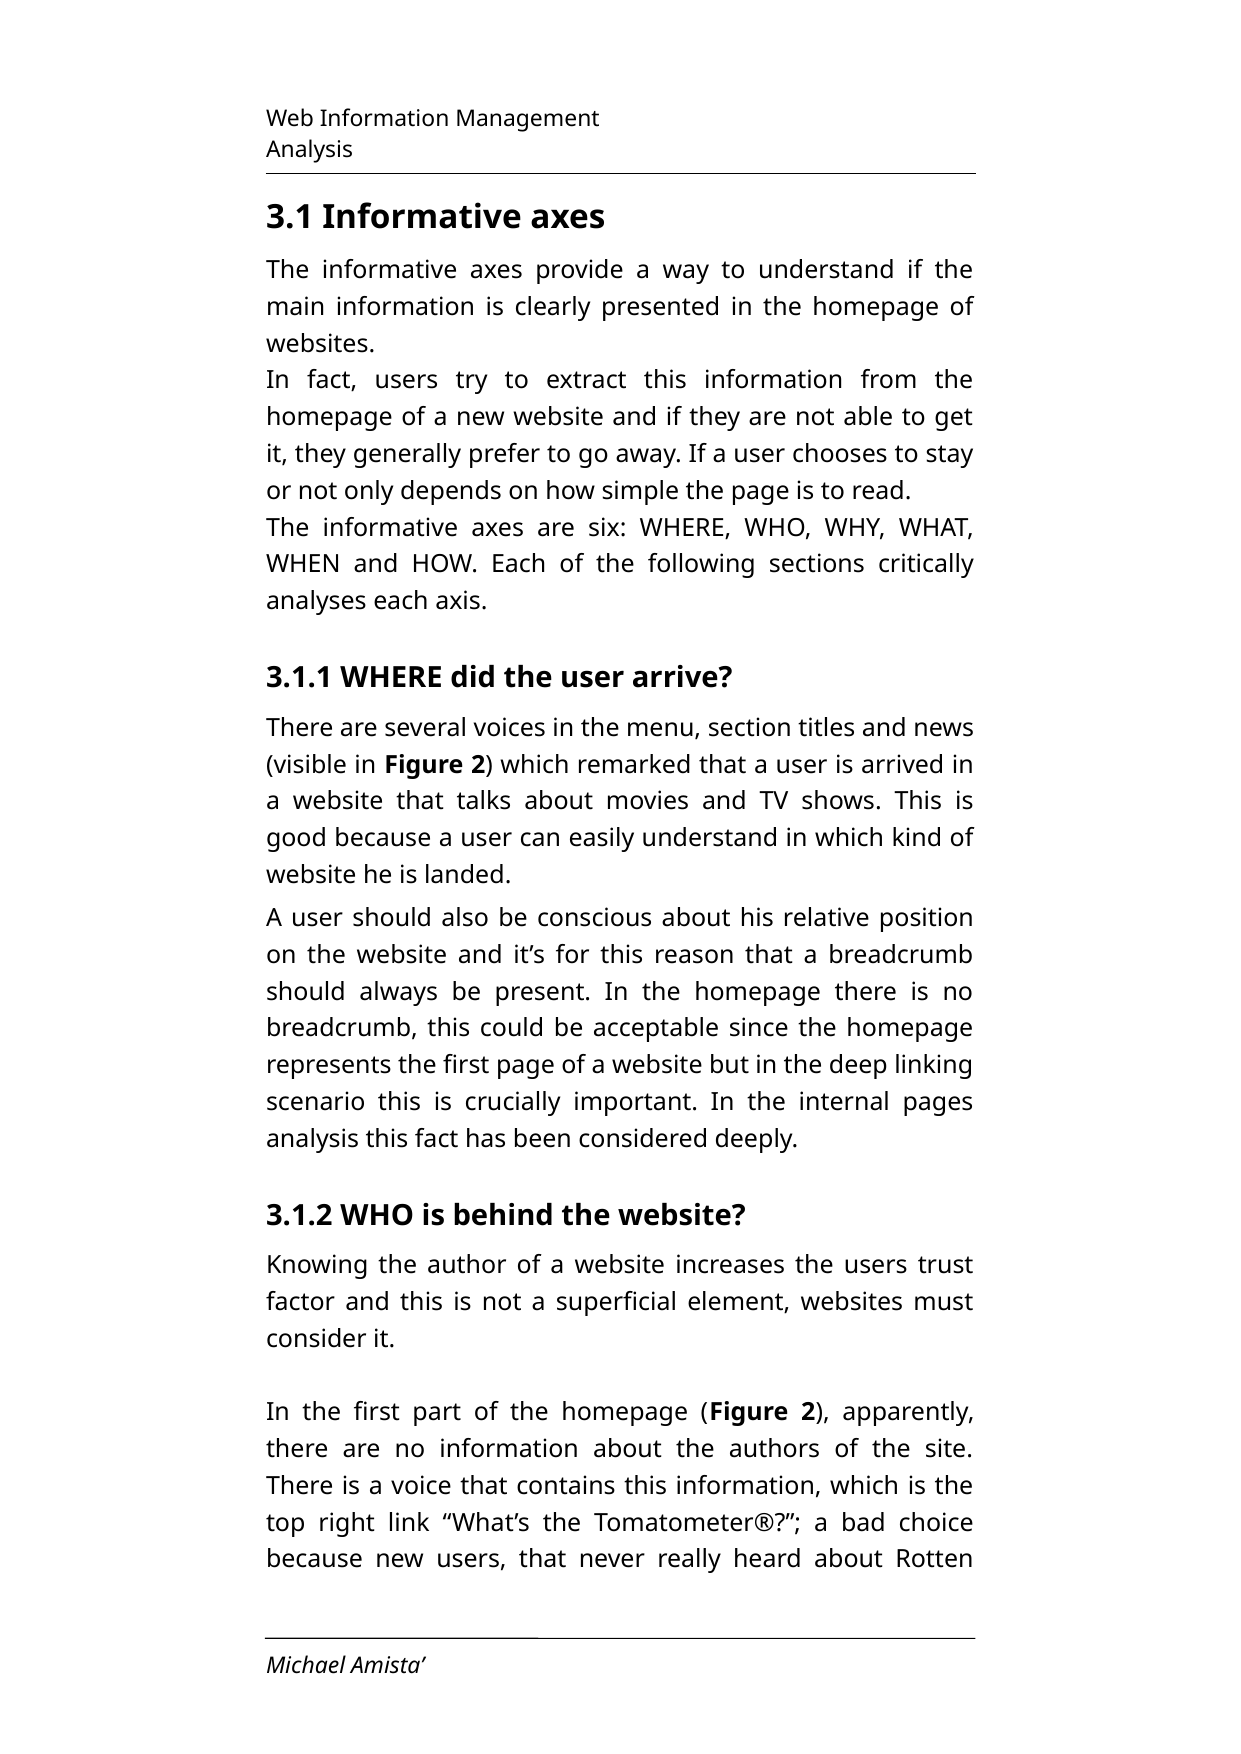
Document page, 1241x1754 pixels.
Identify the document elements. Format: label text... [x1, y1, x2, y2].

text The informative axes are six: WHERE, WHO, WHY, WHAT, WHEN and HOW. Each of the following sections critically analyses each axis. [266, 509, 974, 617]
subtitle 3.1.1 WHERE did the user arrive? [266, 656, 974, 696]
subtitle 3.1 Informative axes [266, 192, 974, 238]
text In fact, users try to extract this information from the homepage of a new website and if they are not able to get it, they generally prefer to go away. If a user chooses to stay or not only depends on how simple the page is to read. [266, 362, 974, 506]
text Knowing the author of a website increases the users trust factor and this is not a superficial element, websites must consider it. [266, 1247, 974, 1354]
text The informative axes provide a way to understand if the main information is clearly presented in the homepage of websites. [266, 252, 974, 359]
text There are several voices in the menu, section titles and news (visible in Figure 2) which remarked that a user is arrived in a website that talks about movies and TV shows. This is good because a user can easily understand in which kind of website he is landed. [266, 709, 974, 891]
text A user should also be conscious about his relative position on the website and it’s for this reason that a breadcrumb should always be present. In the homepage there is no breadcrumb, this could be acceptable since the homepage represents the first page of a website but in the deep linking scenario this is crucially important. In the internal pages analysis this fact has been considered deeply. [266, 899, 974, 1154]
subtitle 3.1.2 WHO is behind the website? [266, 1194, 974, 1233]
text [266, 1394, 974, 1575]
